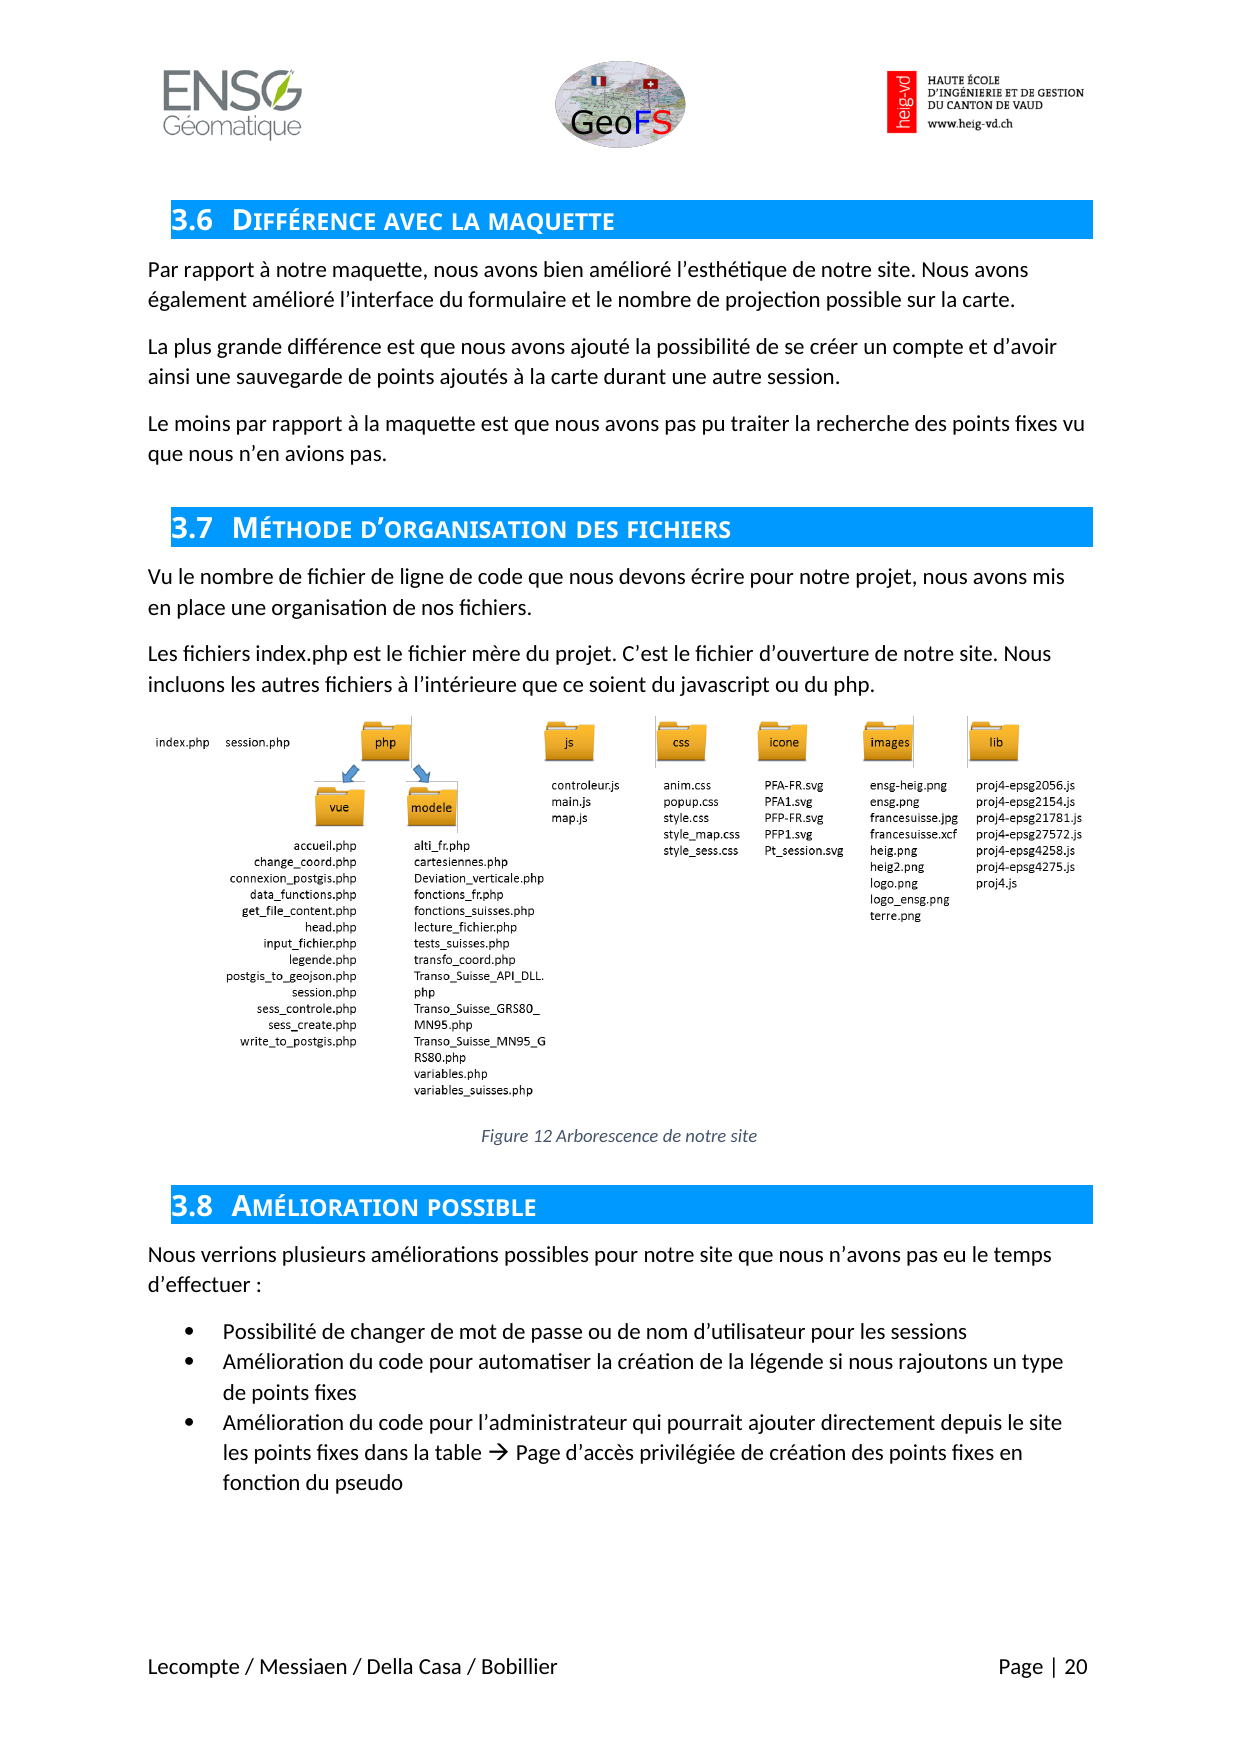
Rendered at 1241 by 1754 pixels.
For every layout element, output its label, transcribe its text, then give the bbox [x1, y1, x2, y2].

picture [147, 59, 318, 148]
text Les fichiers index.php est le fichier mère du projet. C’est le fichier d’ouverture de notre site. Nous incluons les autres fichiers à l’intérieure que ce soient du javascript ou du php. [148, 639, 1093, 698]
picture [877, 59, 1093, 148]
text Par rapport à notre maquette, nous avons bien amélioré l’esthétique de notre site. Nous avons également amélioré l’interface du formulaire et le nombre de projection possible sur la carte. [148, 255, 1093, 313]
text La plus grande différence est que nous avons ajouté la possibilité de se créer un compte et d’avoir ainsi une sauvegarde de points ajoutés à la carte durant une autre session. [148, 332, 1093, 390]
text Nous verrions plusieurs améliorations possibles pour notre site que nous n’avons pas eu le temps d’effectuer : [148, 1240, 1093, 1298]
subtitle Amélioration possible [171, 1185, 1093, 1224]
list Amélioration du code pour automatiser la création de la légende si nous rajoutons un type de points fixes [185, 1347, 1093, 1406]
subtitle Méthode d’organisation des fichiers [171, 507, 1093, 547]
picture [551, 59, 689, 148]
list Amélioration du code pour l’administrateur qui pourrait ajouter directement depuis le site les points fixes dans la table Page d’accès privilégiée de création des points fixes en fonction du pseudo [185, 1408, 1093, 1496]
picture [147, 716, 1103, 1106]
text Vu le nombre de fichier de ligne de code que nous devons écrire pour notre projet, nous avons mis en place une organisation de nos fichiers. [148, 562, 1093, 621]
subtitle Différence avec la maquette [171, 200, 1093, 239]
text Le moins par rapport à la maquette est que nous avons pas pu traiter la recherche des points fixes vu que nous n’en avions pas. [148, 409, 1093, 467]
list Possibilité de changer de mot de passe ou de nom d’utilisateur pour les sessions [185, 1317, 1093, 1345]
